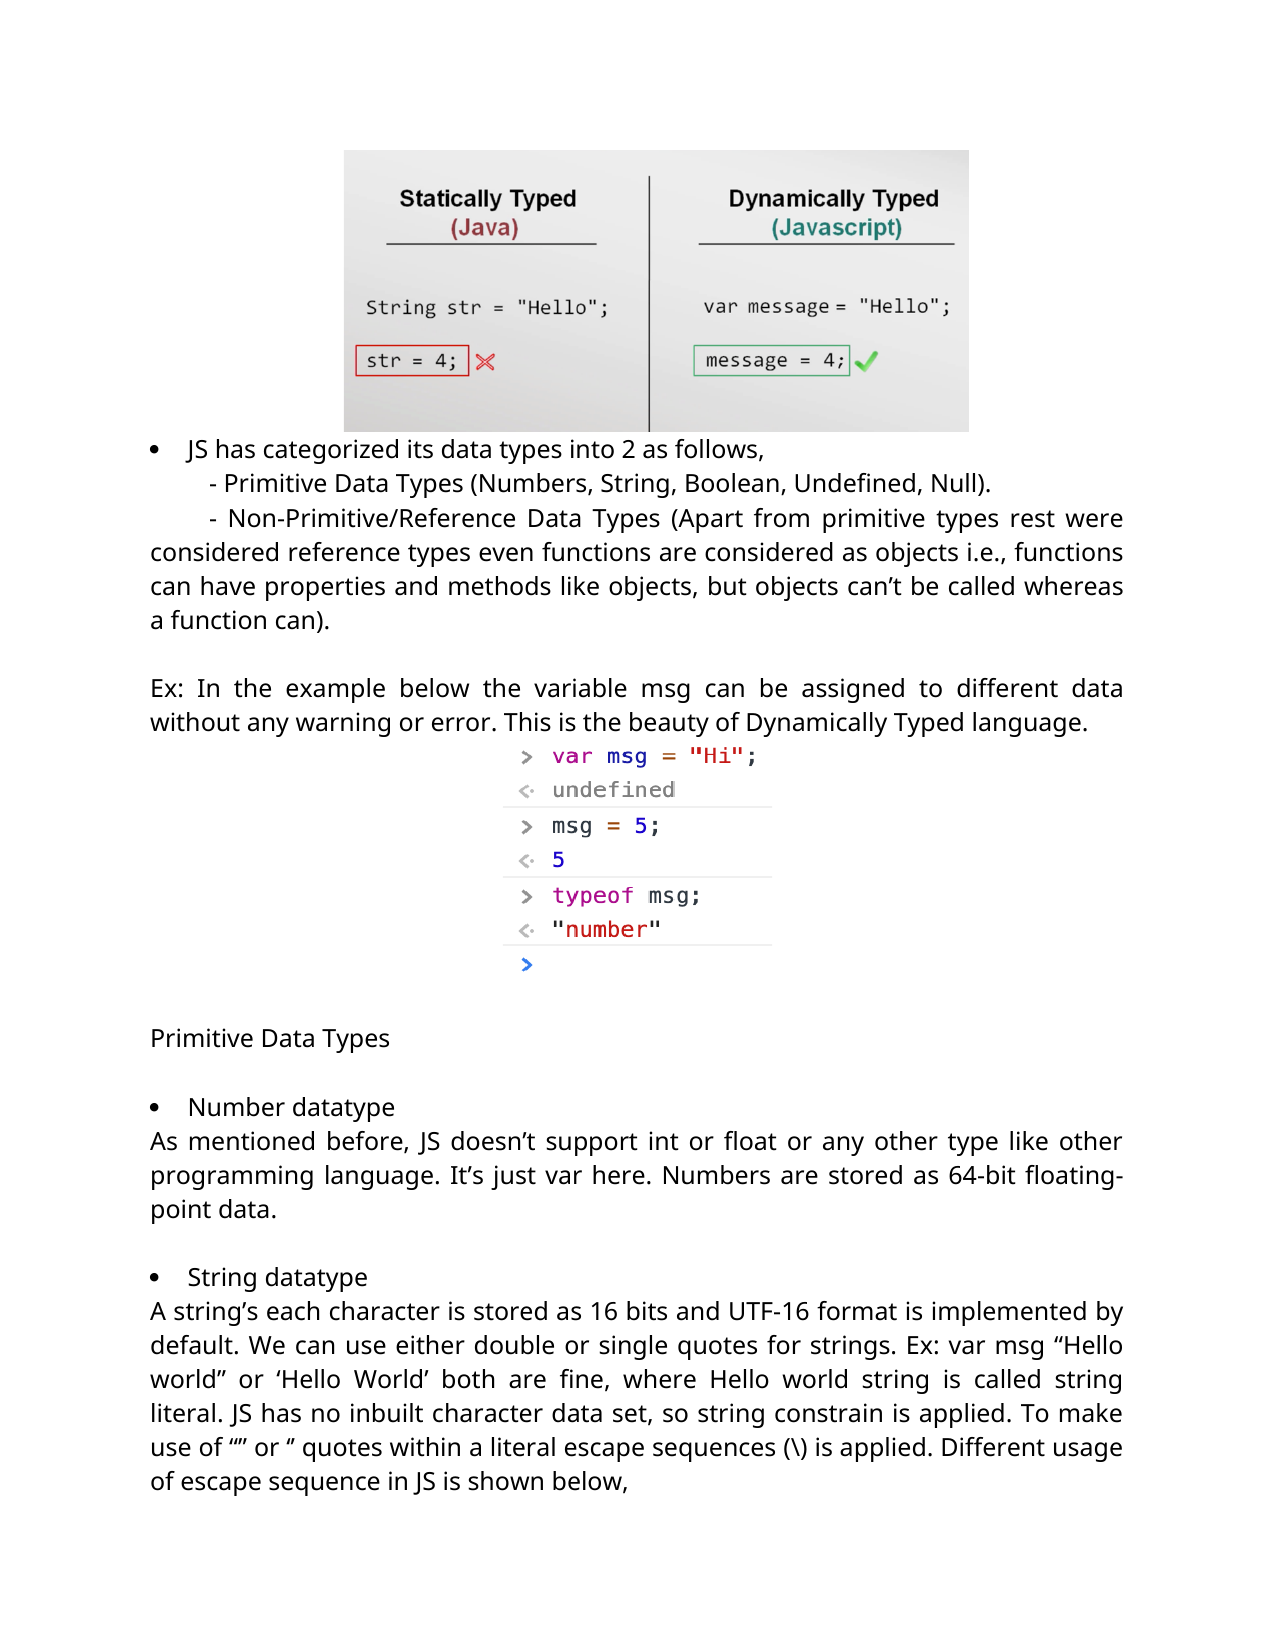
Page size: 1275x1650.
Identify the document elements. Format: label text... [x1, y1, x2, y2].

list JS has categorized its data types into 2 as follows, [150, 432, 1125, 466]
picture [343, 150, 969, 432]
text Ex: In the example below the variable msg can be assigned to different data without any warning or error. This is the beauty of Dynamically Typed language. [150, 671, 1125, 739]
text - Non-Primitive/Reference Data Types (Apart from primitive types rest were considered reference types even functions are considered as objects i.e., functions can have properties and methods like objects, but objects can’t be called whereas a function can). [150, 500, 1125, 636]
text - Primitive Data Types (Numbers, String, Boolean, Undefined, Null). [150, 466, 1125, 500]
text As mentioned before, JS doesn’t support int or float or any other type like other programming language. It’s just var here. Numbers are stored as 64-bit floating-point data. [150, 1123, 1125, 1225]
text A string’s each character is stored as 16 bits and UTF-16 format is implemented by default. We can use either double or single quotes for strings. Ex: var msg “Hello world” or ‘Hello World’ both are fine, where Hello world string is called string literal. JS has no inbuilt character data set, so string constrain is applied. To make use of “” or ‘’ quotes within a literal escape sequences (\) is applied. Different usage of escape sequence in JS is shown below, [150, 1293, 1125, 1498]
list Number datatype [150, 1089, 1125, 1123]
list String datatype [150, 1259, 1125, 1293]
picture [502, 738, 773, 987]
text Primitive Data Types [150, 1021, 1125, 1055]
